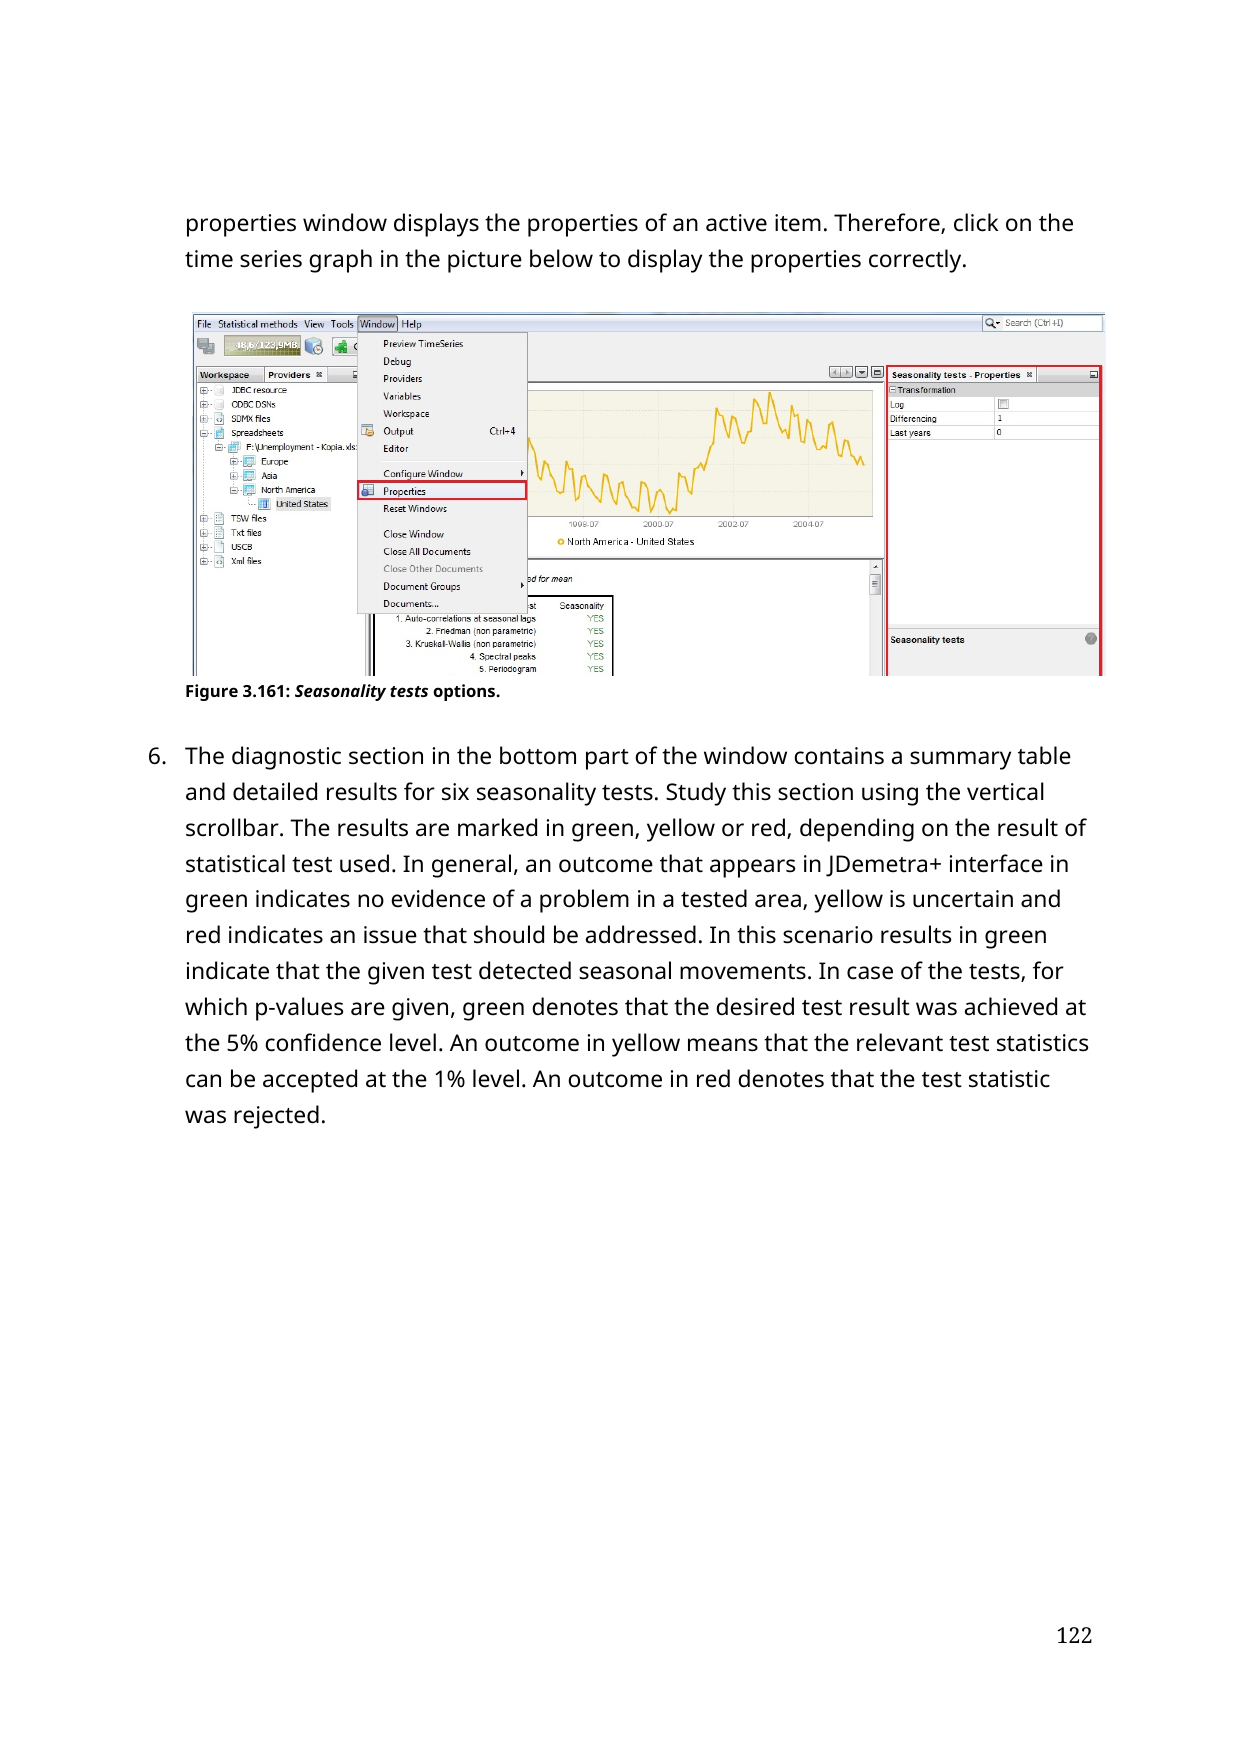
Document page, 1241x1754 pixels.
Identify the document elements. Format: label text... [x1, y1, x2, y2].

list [148, 207, 1092, 274]
list The diagnostic section in the bottom part of the window contains a summary table and detailed results for six seasonality tests. Study this section using the vertical scrollbar. The results are marked in green, yellow or red, depending on the result of statistical test used. In general, an outcome that appears in JDemetra+ interface in green indicates no evidence of a problem in a tested area, yellow is uncertain and red indicates an issue that should be addressed. In this scenario results in green indicate that the given test detected seasonal movements. In case of the tests, for which p-values are given, green denotes that the desired test result was achieved at the 5% confidence level. An outcome in yellow means that the relevant test statistics can be accepted at the 1% level. An outcome in red denotes that the test statistic was rejected. [148, 740, 1092, 1130]
picture [192, 312, 1106, 676]
